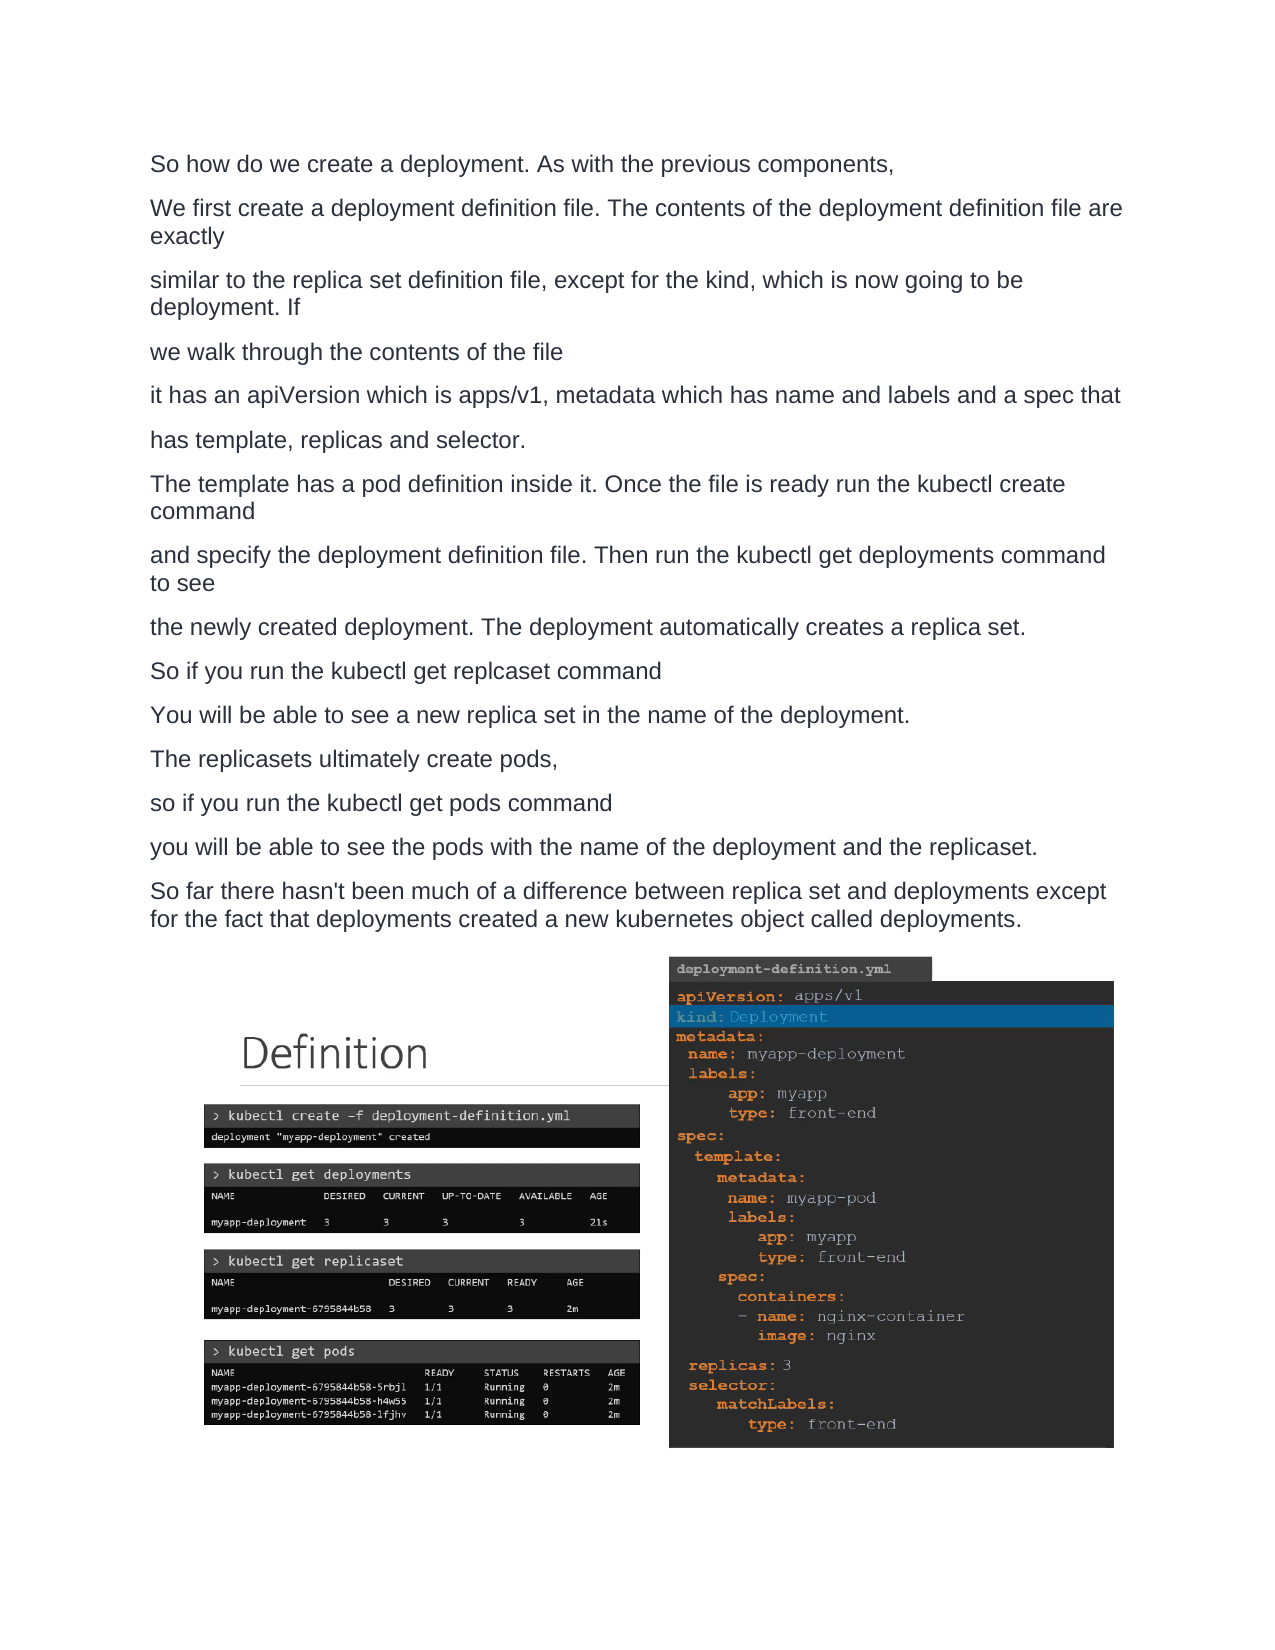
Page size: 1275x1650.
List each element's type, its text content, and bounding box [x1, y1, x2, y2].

text the newly created deployment. The deployment automatically creates a replica set. [150, 613, 1125, 641]
text you will be able to see the pods with the name of the deployment and the replicaset. [150, 833, 1125, 861]
picture [150, 948, 1125, 1451]
text we walk through the contents of the file [150, 337, 1125, 365]
text The template has a pod definition inside it. Once the file is ready run the kubectl create command [150, 469, 1125, 525]
text and specify the deployment definition file. Then run the kubectl get deployments command to see [150, 541, 1125, 596]
text it has an apiVersion which is apps/v1, metadata which has name and labels and a spec that [150, 381, 1125, 409]
text We first create a deployment definition file. The contents of the deployment definition file are exactly [150, 194, 1125, 249]
text So if you run the kubectl get replcaset command [150, 657, 1125, 684]
text so if you run the kubectl get pods command [150, 789, 1125, 817]
text has template, replicas and selector. [150, 426, 1125, 453]
text The replicasets ultimately create pods, [150, 745, 1125, 773]
text So how do we create a deployment. As with the previous components, [150, 150, 1125, 178]
text similar to the replica set definition file, except for the kind, which is now going to be deployment. If [150, 266, 1125, 321]
text You will be able to see a new replica set in the name of the deployment. [150, 701, 1125, 729]
text So far there hasn't been much of a difference between replica set and deployments except for the fact that deployments created a new kubernetes object called deployments. [150, 877, 1125, 932]
